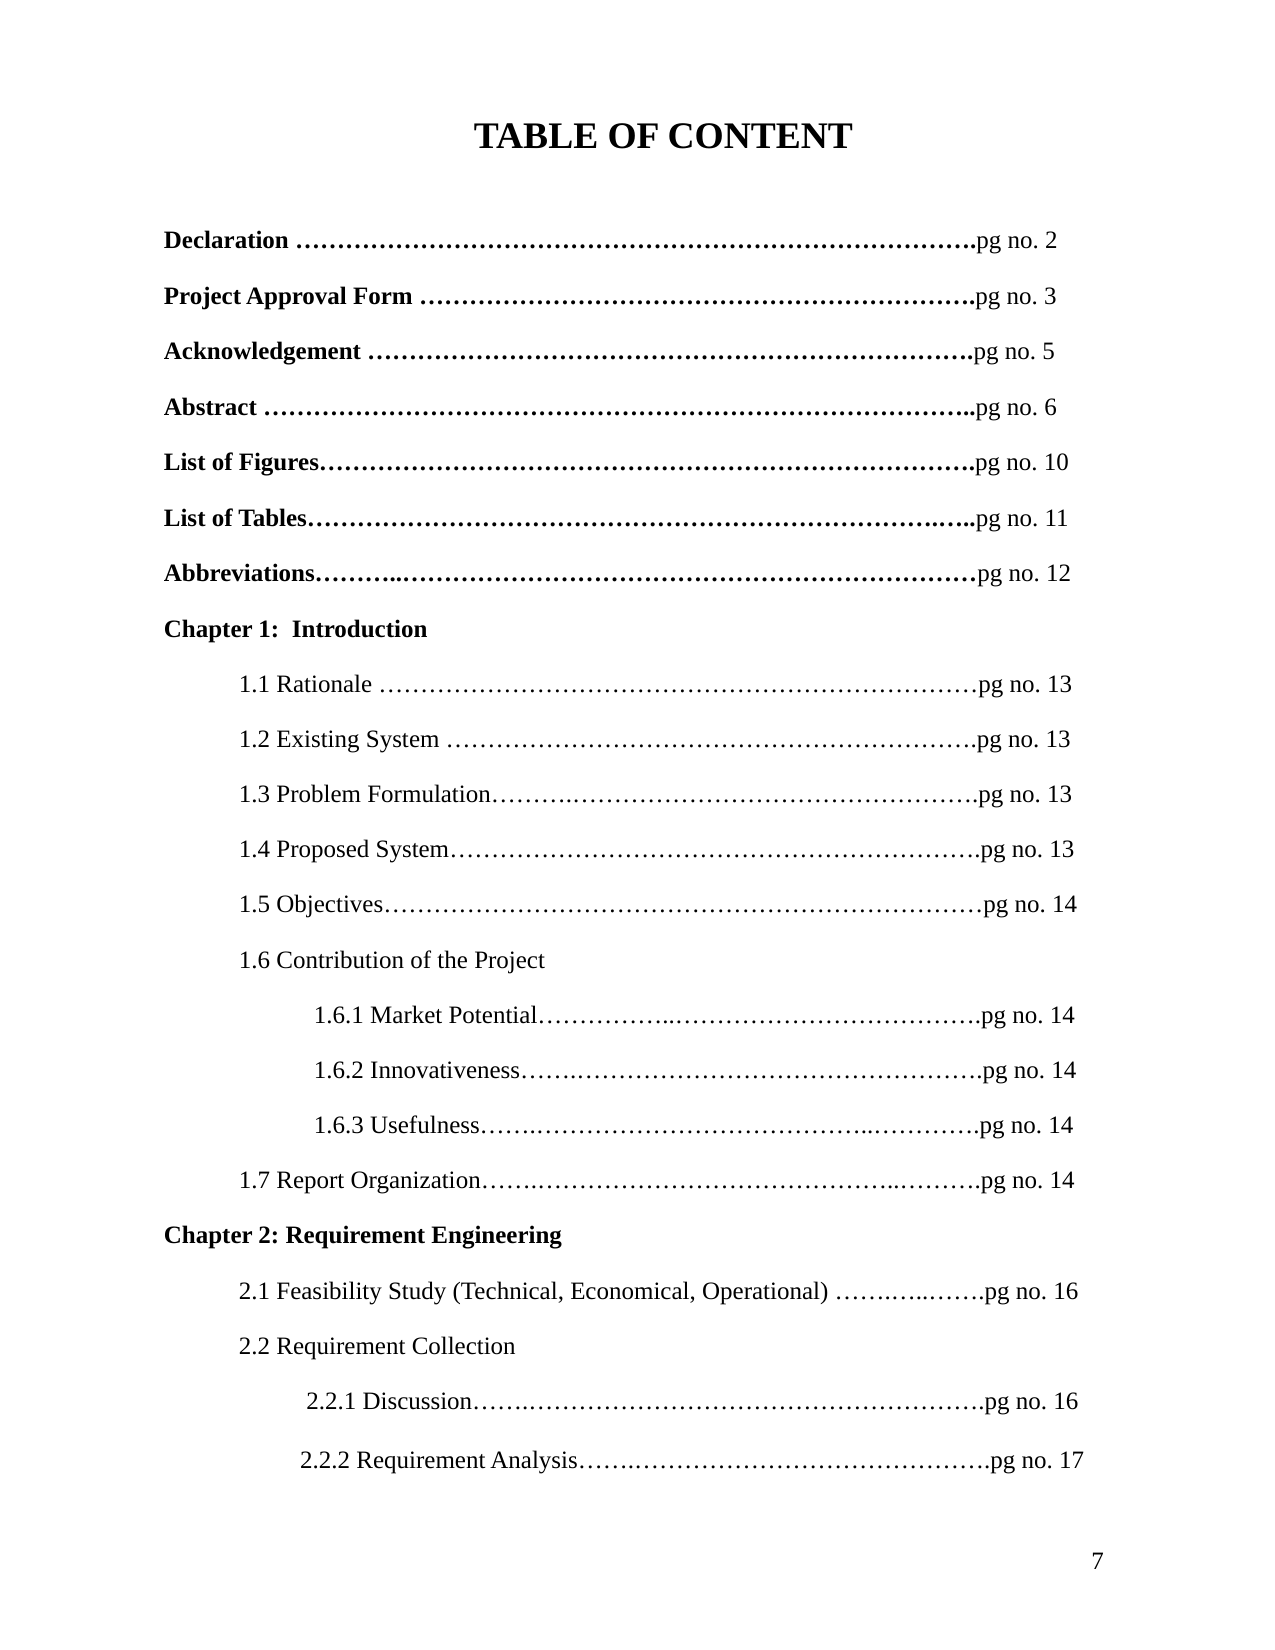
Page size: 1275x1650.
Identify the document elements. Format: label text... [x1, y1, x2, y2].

text List of Figures…………………………………………………………………….pg no. 10 [112, 447, 1216, 476]
text 2.2.1 Discussion…….……………………………………………….pg no. 16 [89, 1386, 1216, 1415]
text 2.1 Feasibility Study (Technical, Economical, Operational) …….…..…….pg no. 16 [188, 1276, 1097, 1304]
text 2.2 Requirement Collection [188, 1331, 1097, 1359]
text 1.6.3 Usefulness…….…………………………………..………….pg no. 14 [263, 1110, 1097, 1139]
text Abbreviations………..……………………………………………………………pg no. 12 [112, 558, 1216, 587]
text List of Tables………………………………………………………………….…..pg no. 11 [112, 503, 1216, 531]
text 1.6.1 Market Potential……………..……………………………….pg no. 14 [263, 1000, 1097, 1028]
text Project Approval Form ………………………………………………………….pg no. 3 [112, 281, 1216, 309]
text 1.1 Rationale ………………………………………………………………pg no. 13 [188, 669, 1097, 698]
text 2.2.2 Requirement Analysis…….…………………………………….pg no. 17 [89, 1445, 1216, 1474]
text 1.2 Existing System ……………………………………………………….pg no. 13 [188, 724, 1097, 753]
text 1.7 Report Organization…….……………………………………..……….pg no. 14 [188, 1165, 1097, 1194]
subtitle TABLE OF CONTENT [111, 113, 1216, 157]
text Chapter 2: Requirement Engineering [112, 1220, 1216, 1249]
text 1.4 Proposed System……………………………………………………….pg no. 13 [188, 834, 1097, 863]
text 1.6.2 Innovativeness…….………………………………………….pg no. 14 [263, 1055, 1097, 1084]
text 1.3 Problem Formulation……….………………………………………….pg no. 13 [188, 779, 1097, 808]
text Acknowledgement ……………………………………………………………….pg no. 5 [112, 336, 1216, 365]
text 1.6 Contribution of the Project [188, 945, 1097, 973]
text Chapter 1: Introduction [112, 614, 1216, 642]
text Abstract …………………………………………………………………………..pg no. 6 [112, 392, 1216, 420]
text Declaration ……………………………………………………………………….pg no. 2 [112, 225, 1216, 254]
text 1.5 Objectives………………………………………………………………pg no. 14 [188, 889, 1097, 918]
